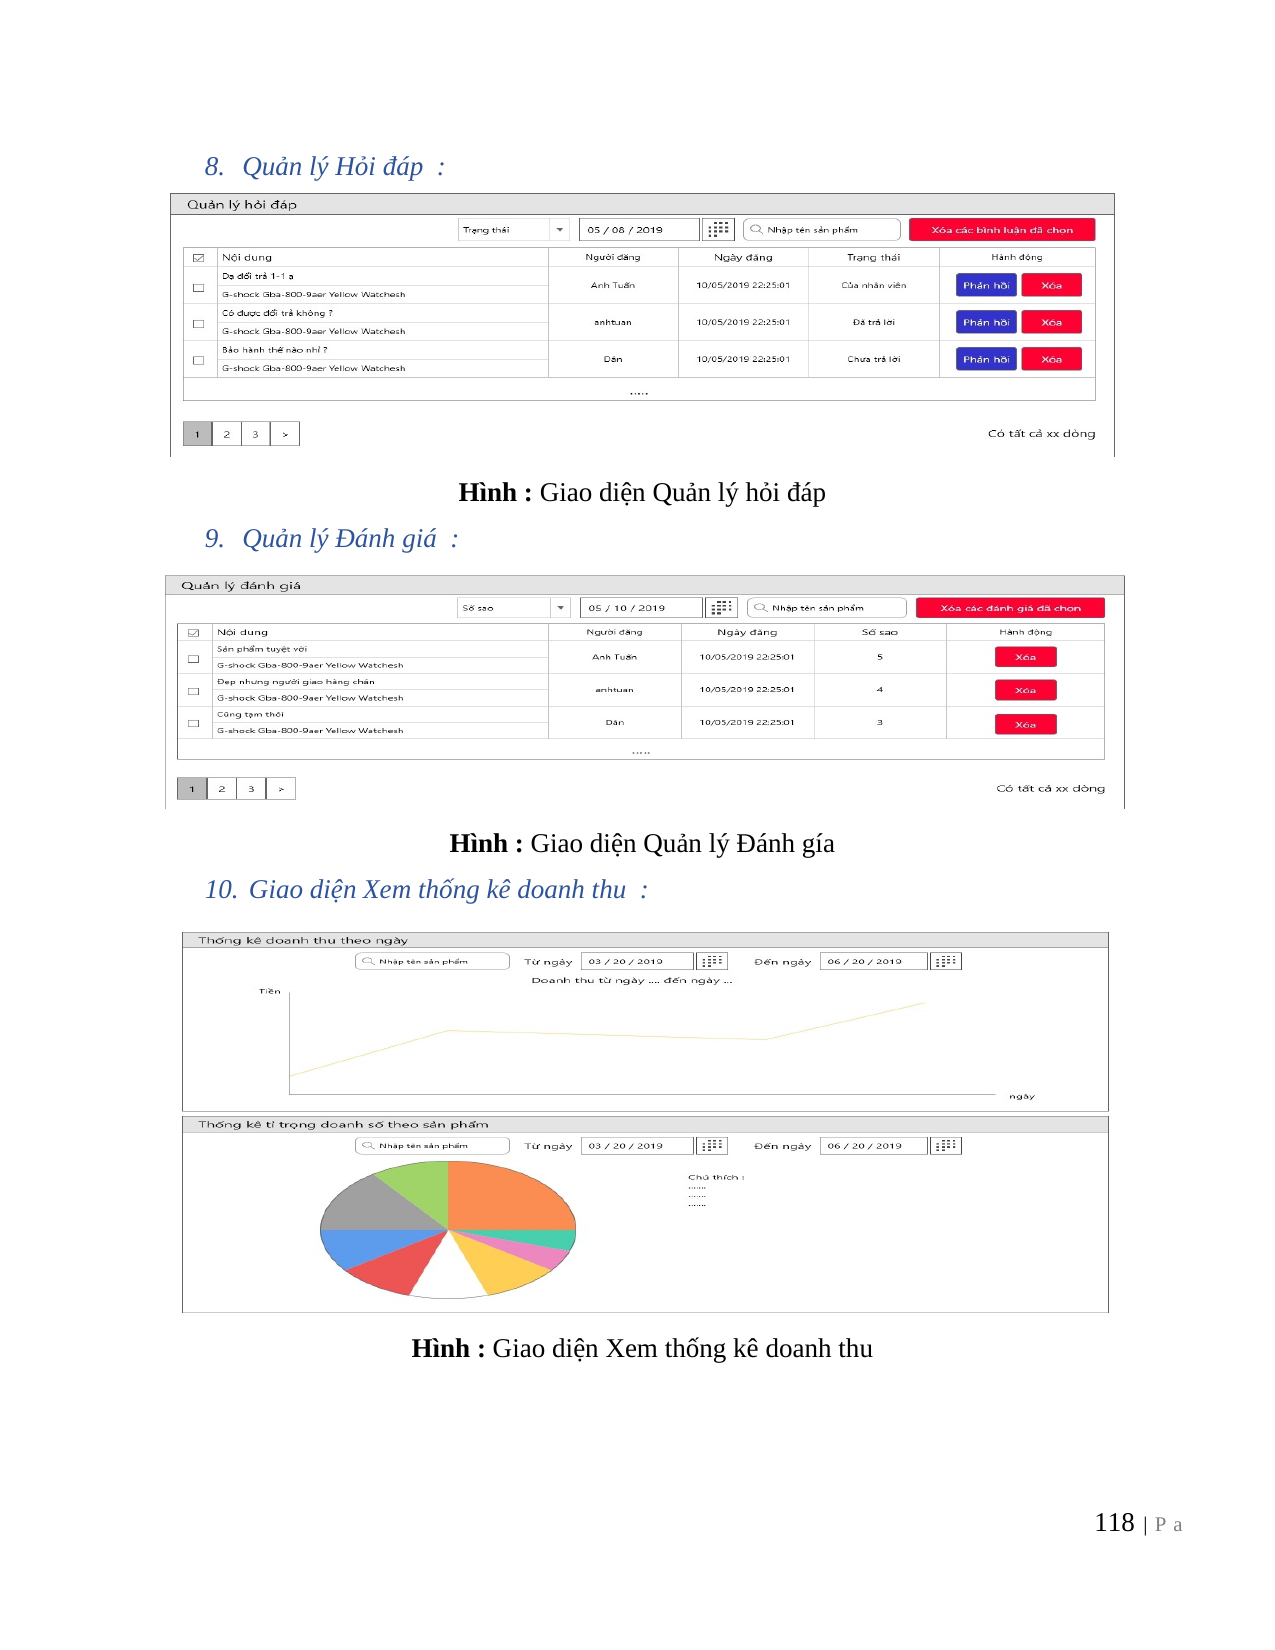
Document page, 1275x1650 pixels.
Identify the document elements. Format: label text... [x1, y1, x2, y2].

subtitle Hình : Giao diện Quản lý hỏi đáp [150, 476, 1134, 507]
subtitle Quản lý Hỏi đáp : [204, 150, 1134, 181]
picture [150, 917, 1135, 1313]
subtitle Giao diện Xem thống kê doanh thu : [204, 873, 1134, 904]
picture [150, 193, 1135, 457]
subtitle Quản lý Đánh giá : [204, 522, 1134, 553]
subtitle Hình : Giao diện Xem thống kê doanh thu [150, 1332, 1134, 1363]
subtitle Hình : Giao diện Quản lý Đánh gía [150, 827, 1134, 858]
picture [150, 565, 1135, 809]
